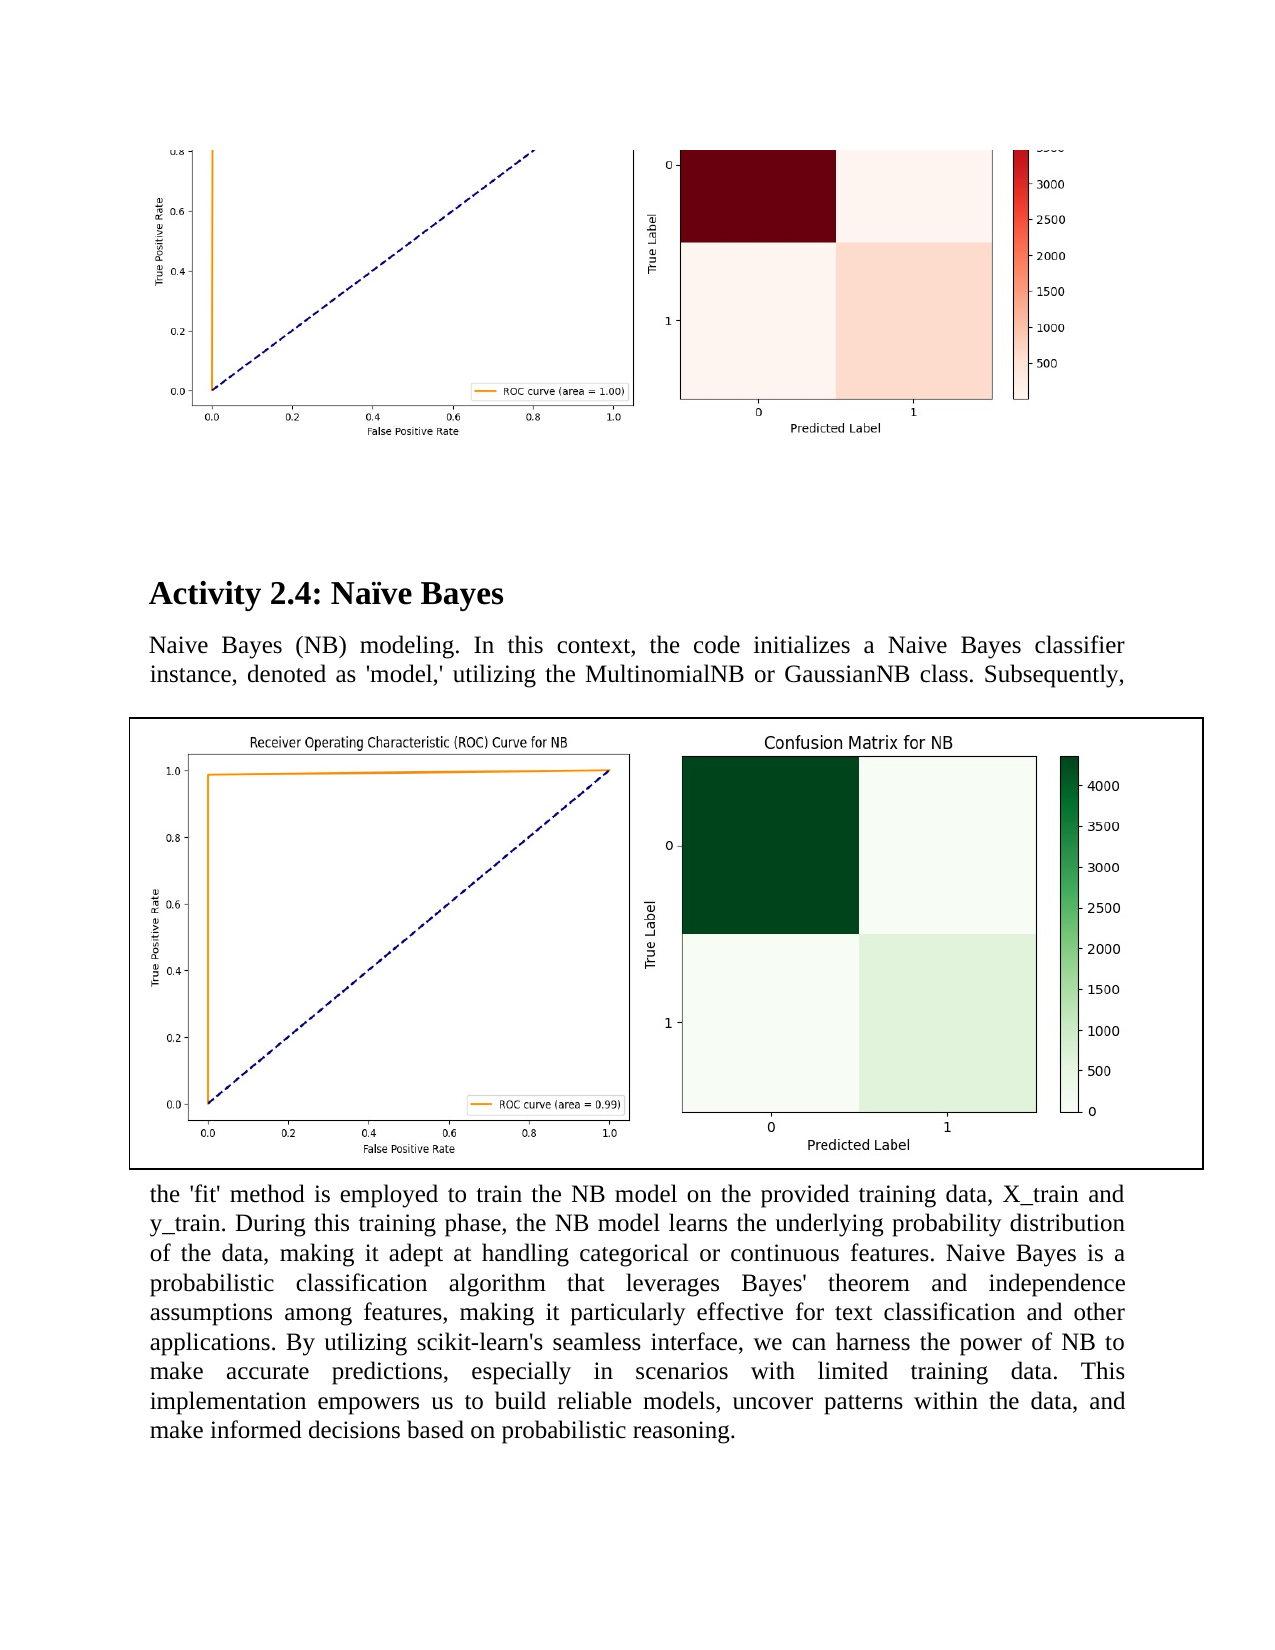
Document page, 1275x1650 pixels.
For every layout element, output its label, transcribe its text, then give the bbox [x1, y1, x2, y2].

text Naive Bayes (NB) modeling. In this context, the code initializes a Naive Bayes classifier instance, denoted as 'model,' utilizing the MultinomialNB or GaussianNB class. Subsequently, the 'fit' method is employed to train the NB model on the provided training data, X_train and y_train. During this training phase, the NB model learns the underlying probability distribution of the data, making it adept at handling categorical or continuous features. Naive Bayes is a probabilistic classification algorithm that leverages Bayes' theorem and independence assumptions among features, making it particularly effective for text classification and other applications. By utilizing scikit-learn's seamless interface, we can harness the power of NB to make accurate predictions, especially in scenarios with limited training data. This implementation empowers us to build reliable models, uncover patterns within the data, and make informed decisions based on probabilistic reasoning. [148, 1170, 1126, 1444]
text Naive Bayes (NB) modeling. In this context, the code initializes a Naive Bayes classifier instance, denoted as 'model,' utilizing the MultinomialNB or GaussianNB class. Subsequently, the 'fit' method is employed to train the NB model on the provided training data, X_train and y_train. During this training phase, the NB model learns the underlying probability distribution of the data, making it adept at handling categorical or continuous features. Naive Bayes is a probabilistic classification algorithm that leverages Bayes' theorem and independence assumptions among features, making it particularly effective for text classification and other applications. By utilizing scikit-learn's seamless interface, we can harness the power of NB to make accurate predictions, especially in scenarios with limited training data. This implementation empowers us to build reliable models, uncover patterns within the data, and make informed decisions based on probabilistic reasoning. [148, 630, 1126, 717]
picture [144, 725, 1129, 1162]
picture [148, 150, 1073, 443]
text Activity 2.4: Naïve Bayes [148, 573, 1133, 611]
